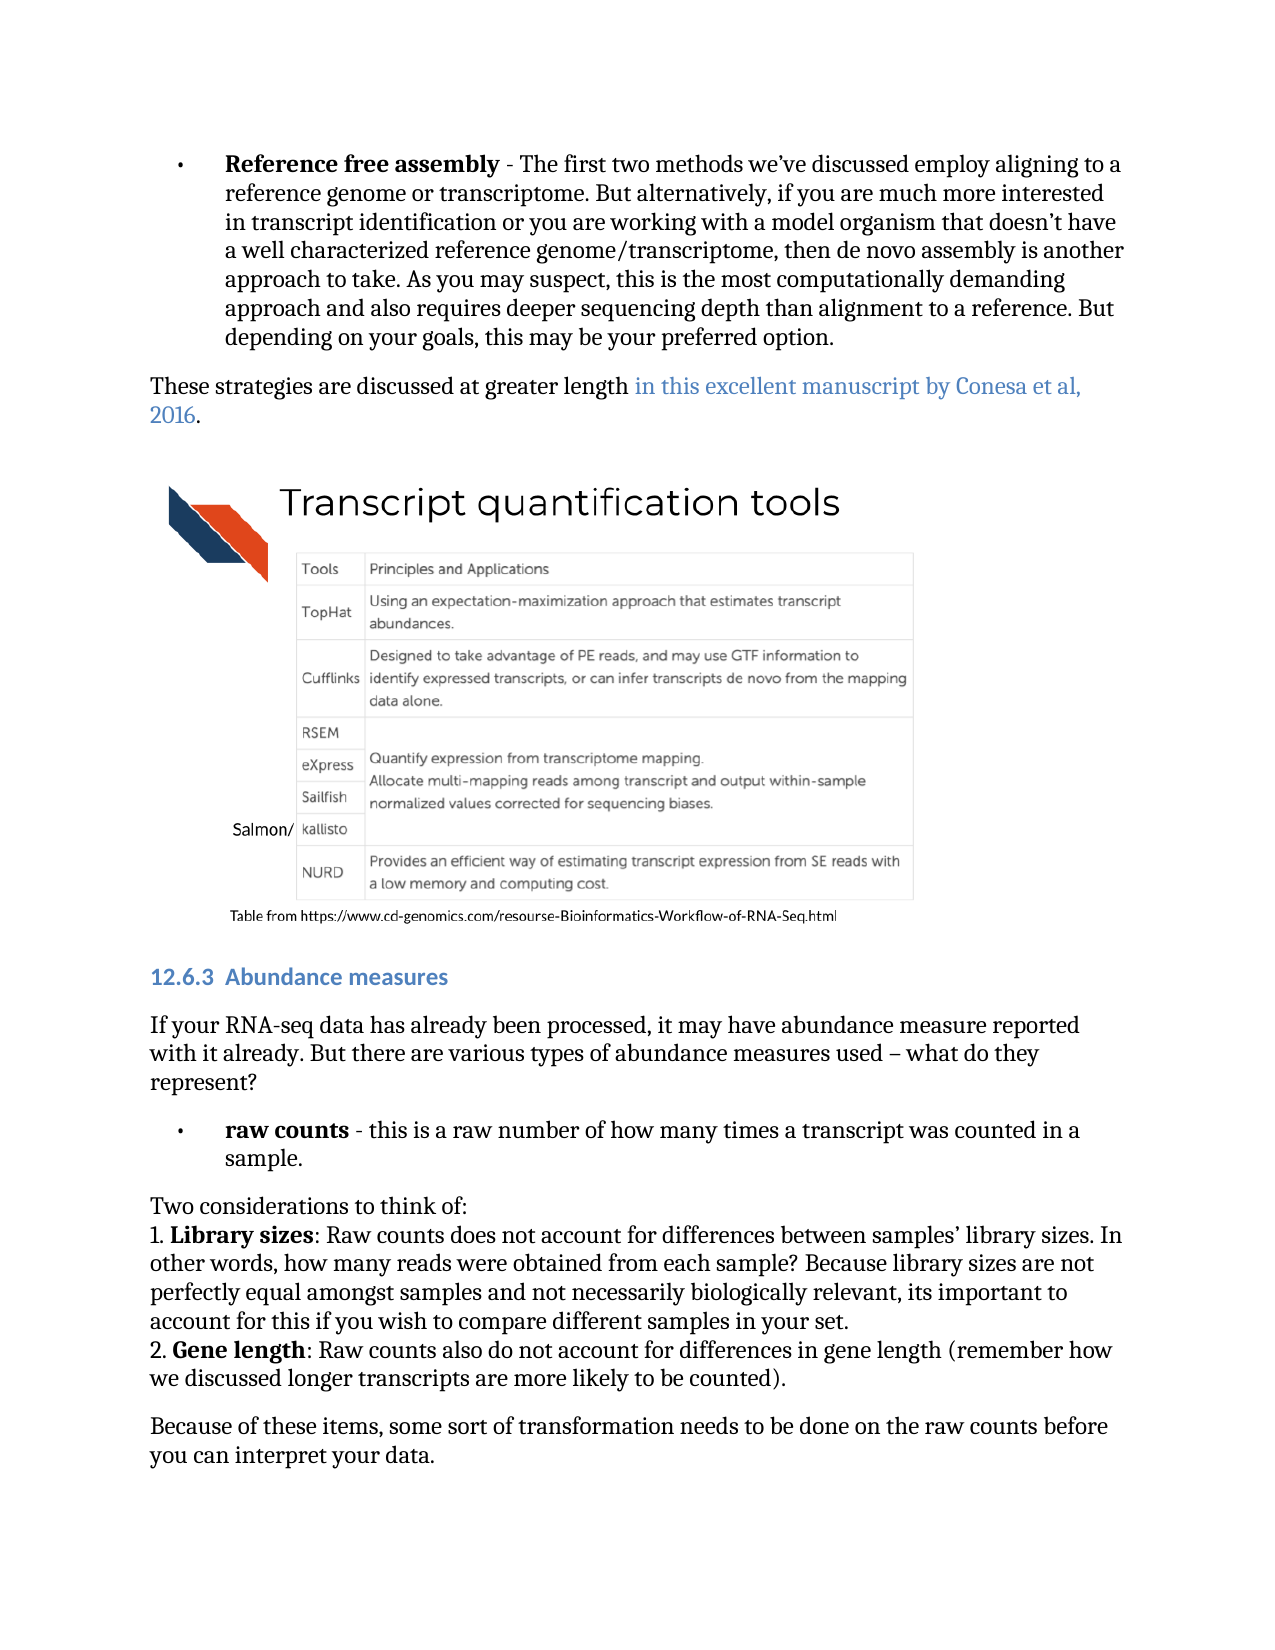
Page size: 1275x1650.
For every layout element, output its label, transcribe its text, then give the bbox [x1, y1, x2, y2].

text These strategies are discussed at greater length in this excellent manuscript by Conesa et al, 2016. [150, 372, 1125, 429]
text Two considerations to think of: 1. Library sizes: Raw counts does not account for differences between samples’ library sizes. In other words, how many reads were obtained from each sample? Because library sizes are not perfectly equal amongst samples and not necessarily biologically relevant, its important to account for this if you wish to compare different samples in your set. 2. Gene length: Raw counts also do not account for differences in gene length (remember how we discussed longer transcripts are more likely to be counted). [150, 1192, 1125, 1393]
subtitle 12.6.3 Abundance measures [150, 961, 1125, 992]
picture [168, 448, 1044, 941]
list raw counts - this is a raw number of how many times a transcript was counted in a sample. [175, 1116, 1125, 1173]
text Because of these items, some sort of transformation needs to be done on the raw counts before you can interpret your data. [150, 1412, 1125, 1469]
list Reference free assembly - The first two methods we’ve discussed employ aligning to a reference genome or transcriptome. But alternatively, if you are much more interested in transcript identification or you are working with a model organism that doesn’t have a well characterized reference genome/transcriptome, then de novo assembly is another approach to take. As you may suspect, this is the most computationally demanding approach and also requires deeper sequencing depth than alignment to a reference. But depending on your goals, this may be your preferred option. [175, 150, 1125, 351]
text If your RNA-seq data has already been processed, it may have abundance measure reported with it already. But there are various types of abundance measures used – what do they represent? [150, 1011, 1125, 1097]
